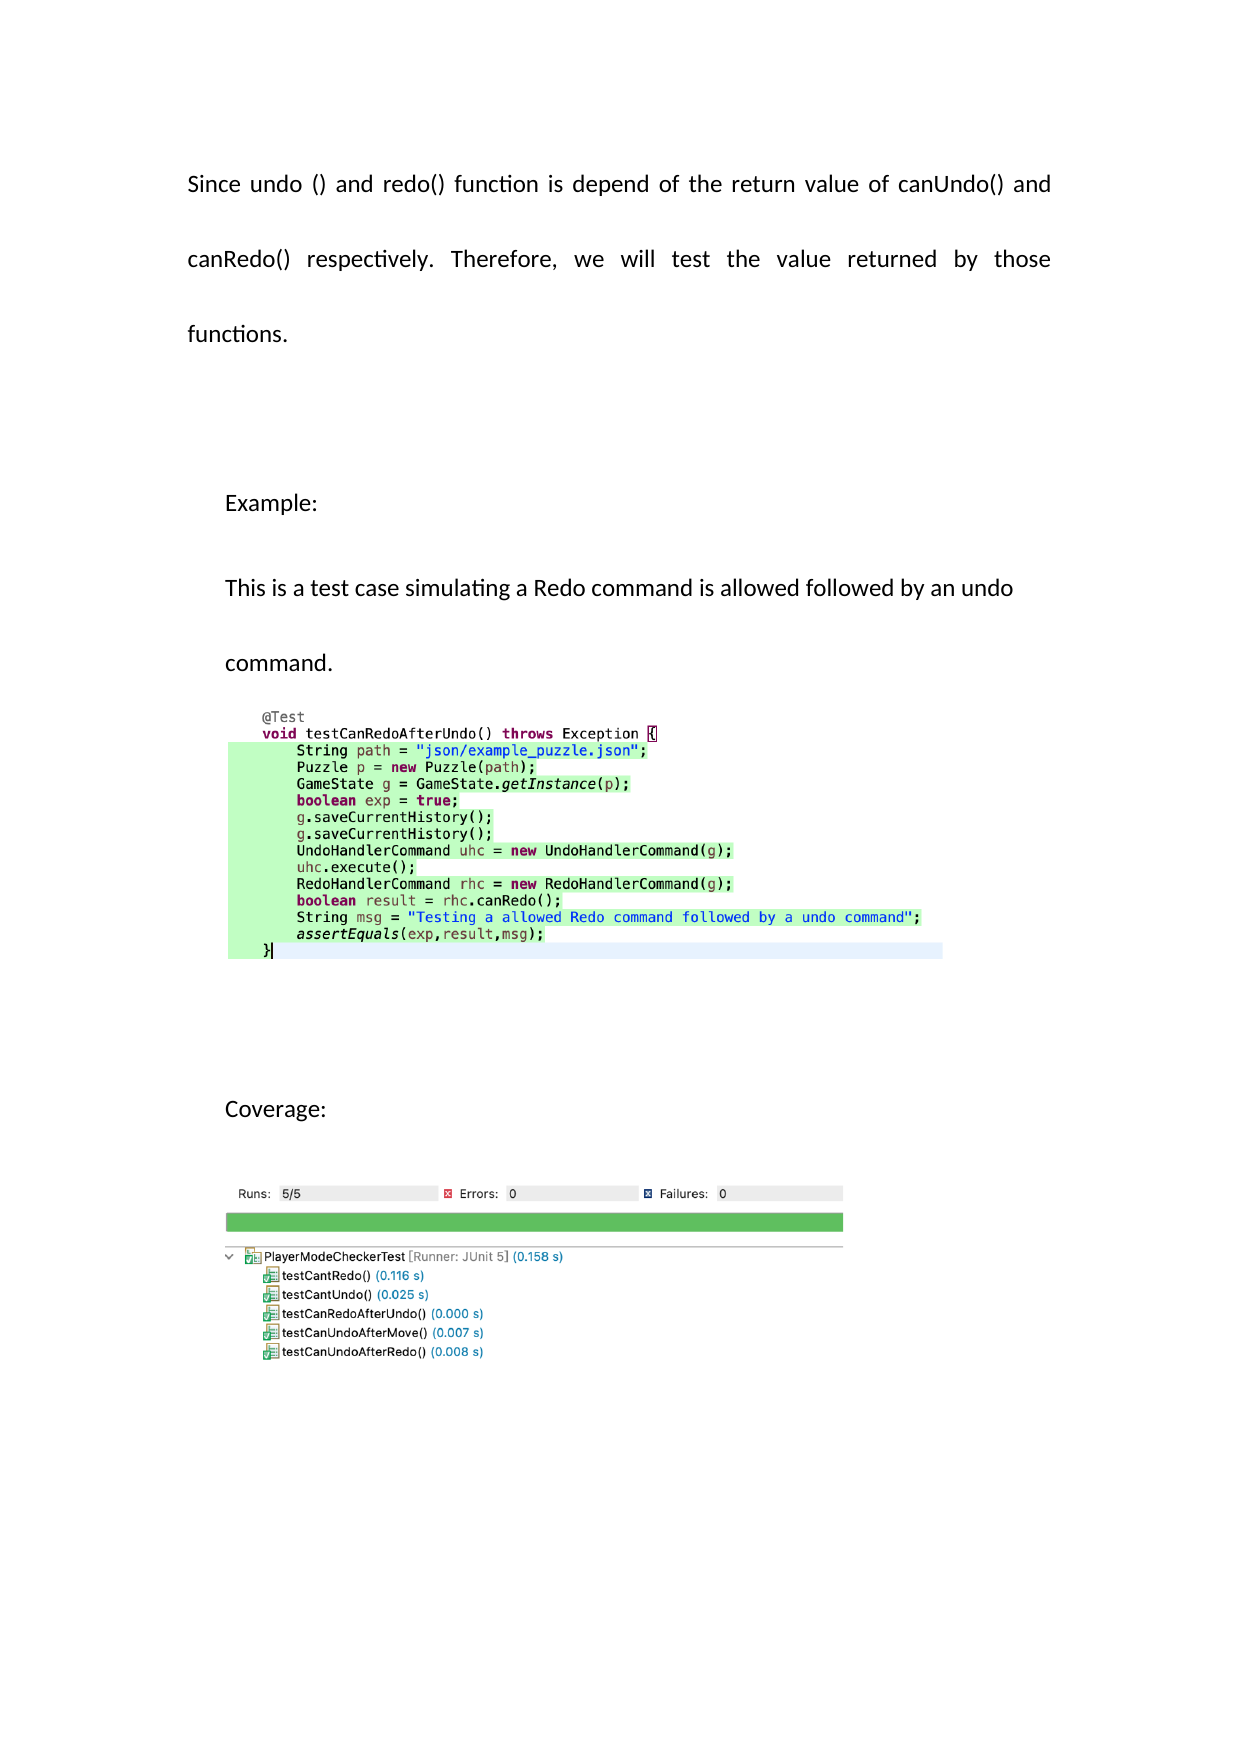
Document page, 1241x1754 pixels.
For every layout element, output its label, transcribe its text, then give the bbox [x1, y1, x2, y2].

text Coverage: [187, 1089, 1053, 1127]
picture [225, 711, 943, 960]
list This is a test case simulating a Redo command is allowed followed by an undo command. [225, 568, 1053, 681]
picture [225, 1173, 844, 1371]
text Example: [187, 484, 1053, 521]
list Since undo () and redo() function is depend of the return value of canUndo() and canRedo() respectively. Therefore, we will test the value returned by those functions. [187, 164, 1053, 352]
